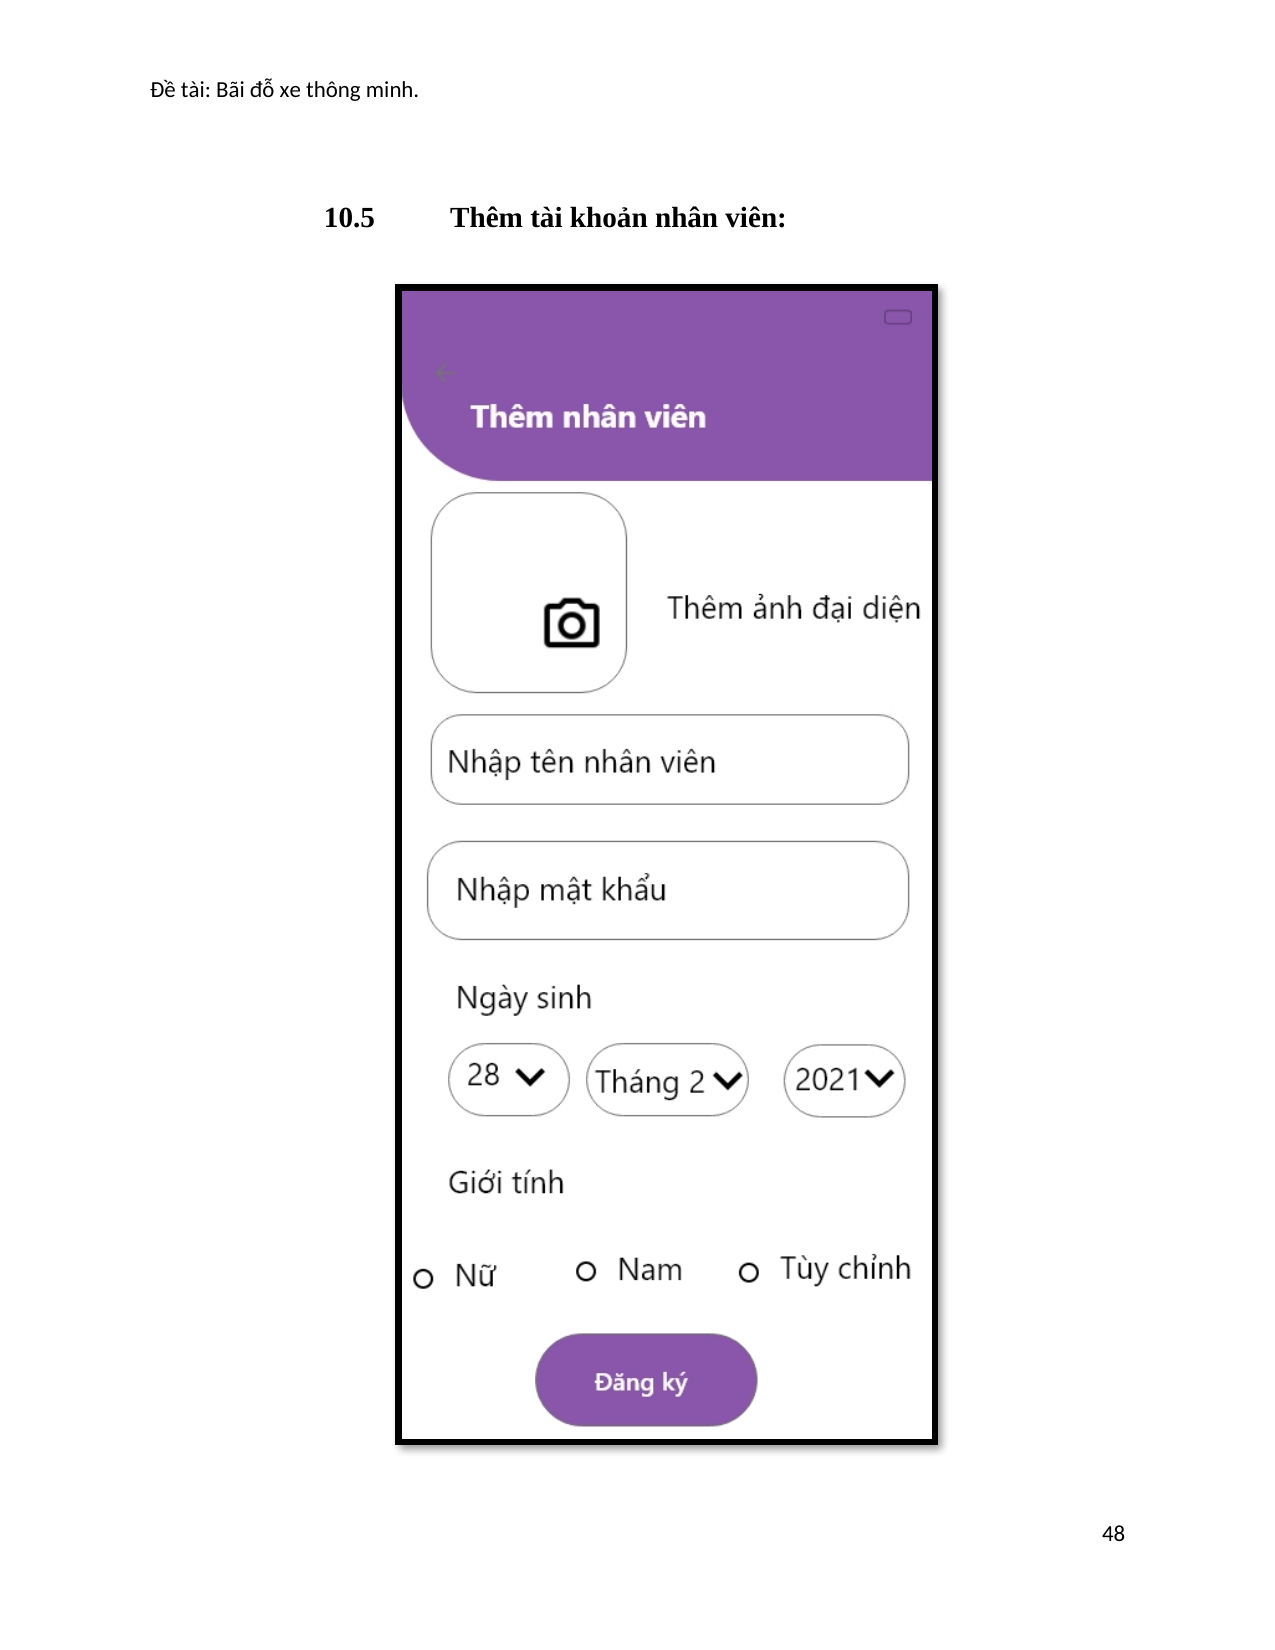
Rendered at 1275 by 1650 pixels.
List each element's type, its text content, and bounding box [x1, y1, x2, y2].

text Thêm tài khoản nhân viên: [300, 200, 1125, 234]
picture [402, 291, 932, 1439]
